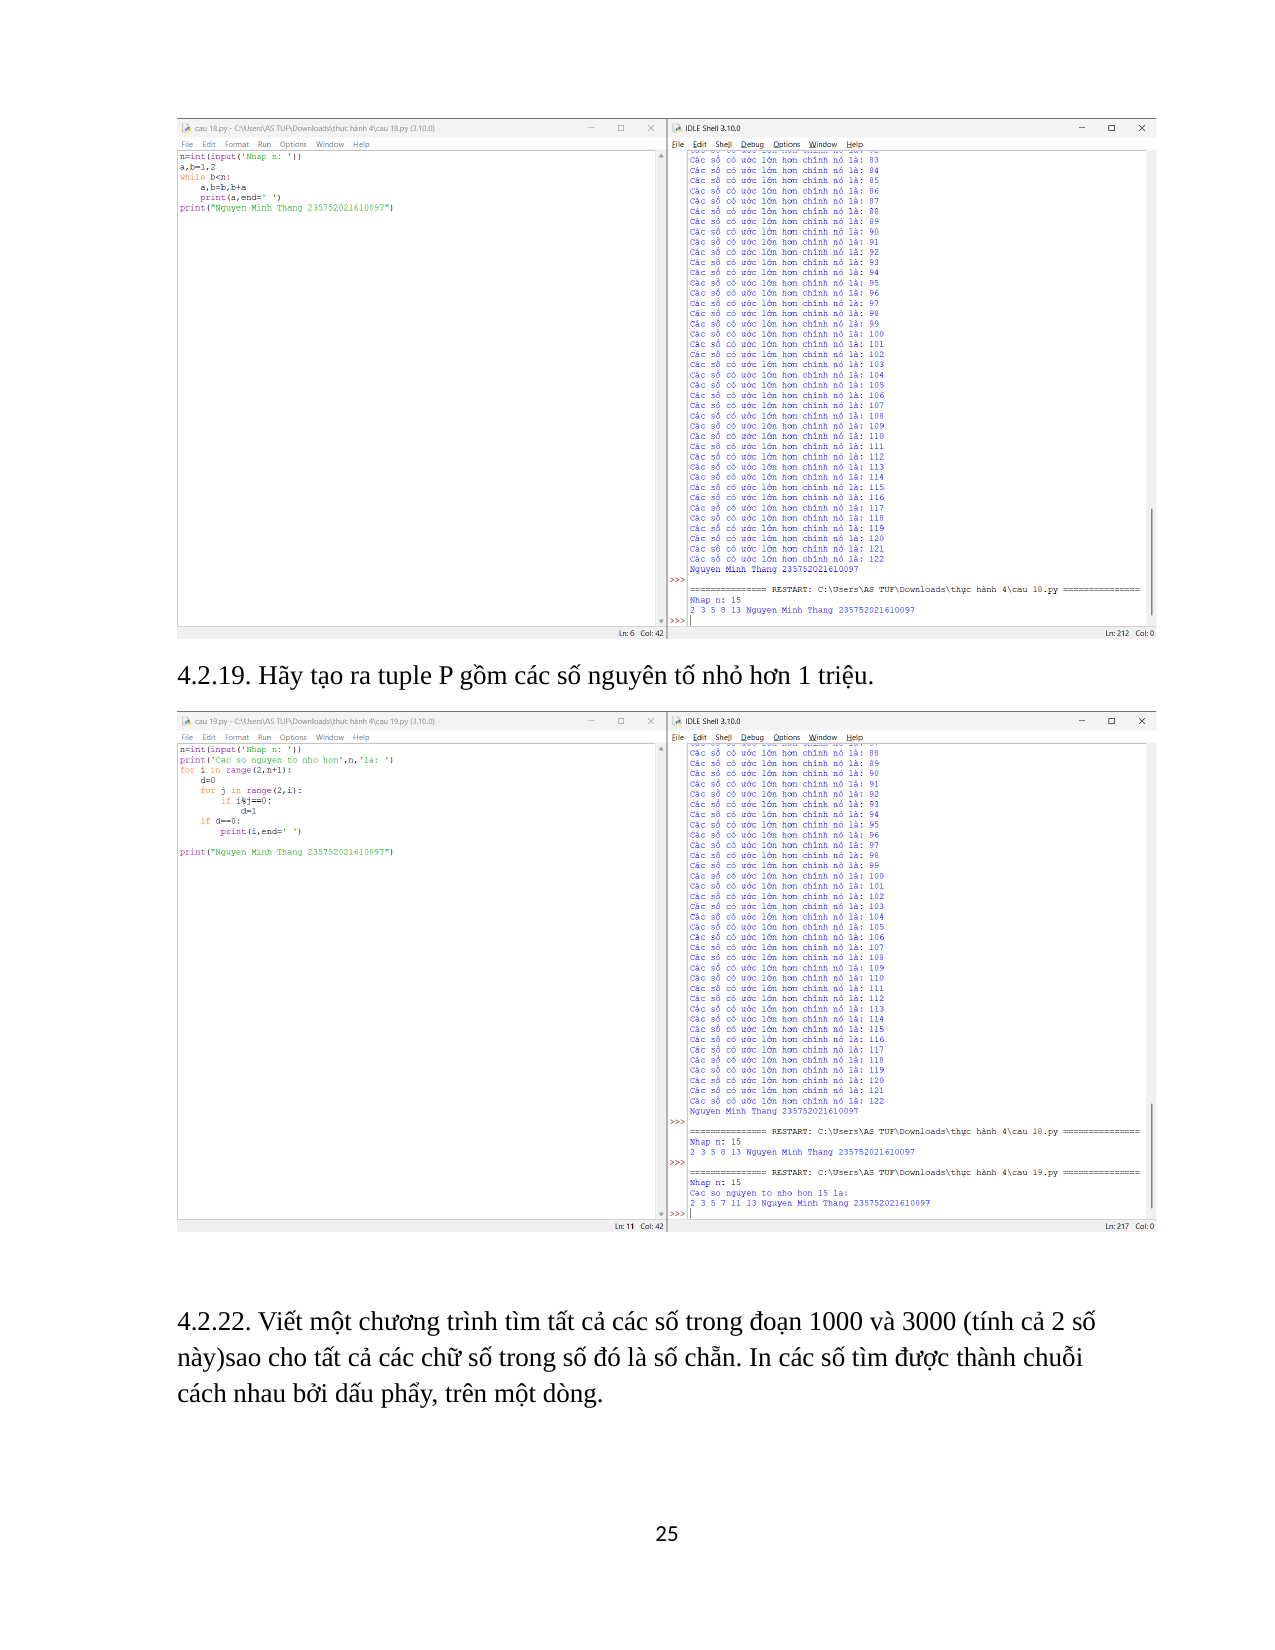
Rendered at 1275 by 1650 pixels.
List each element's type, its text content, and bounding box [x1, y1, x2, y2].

picture [177, 711, 1157, 1232]
text 4.2.19. Hãy tạo ra tuple P gồm các số nguyên tố nhỏ hơn 1 triệu. [177, 659, 1156, 691]
text 4.2.22. Viết một chương trình tìm tất cả các số trong đoạn 1000 và 3000 (tính cả 2 số này)sao cho tất cả các chữ số trong số đó là số chẵn. In các số tìm được thành chuỗi cách nhau bởi dấu phẩy, trên một dòng. [177, 1305, 1156, 1408]
picture [177, 118, 1157, 639]
